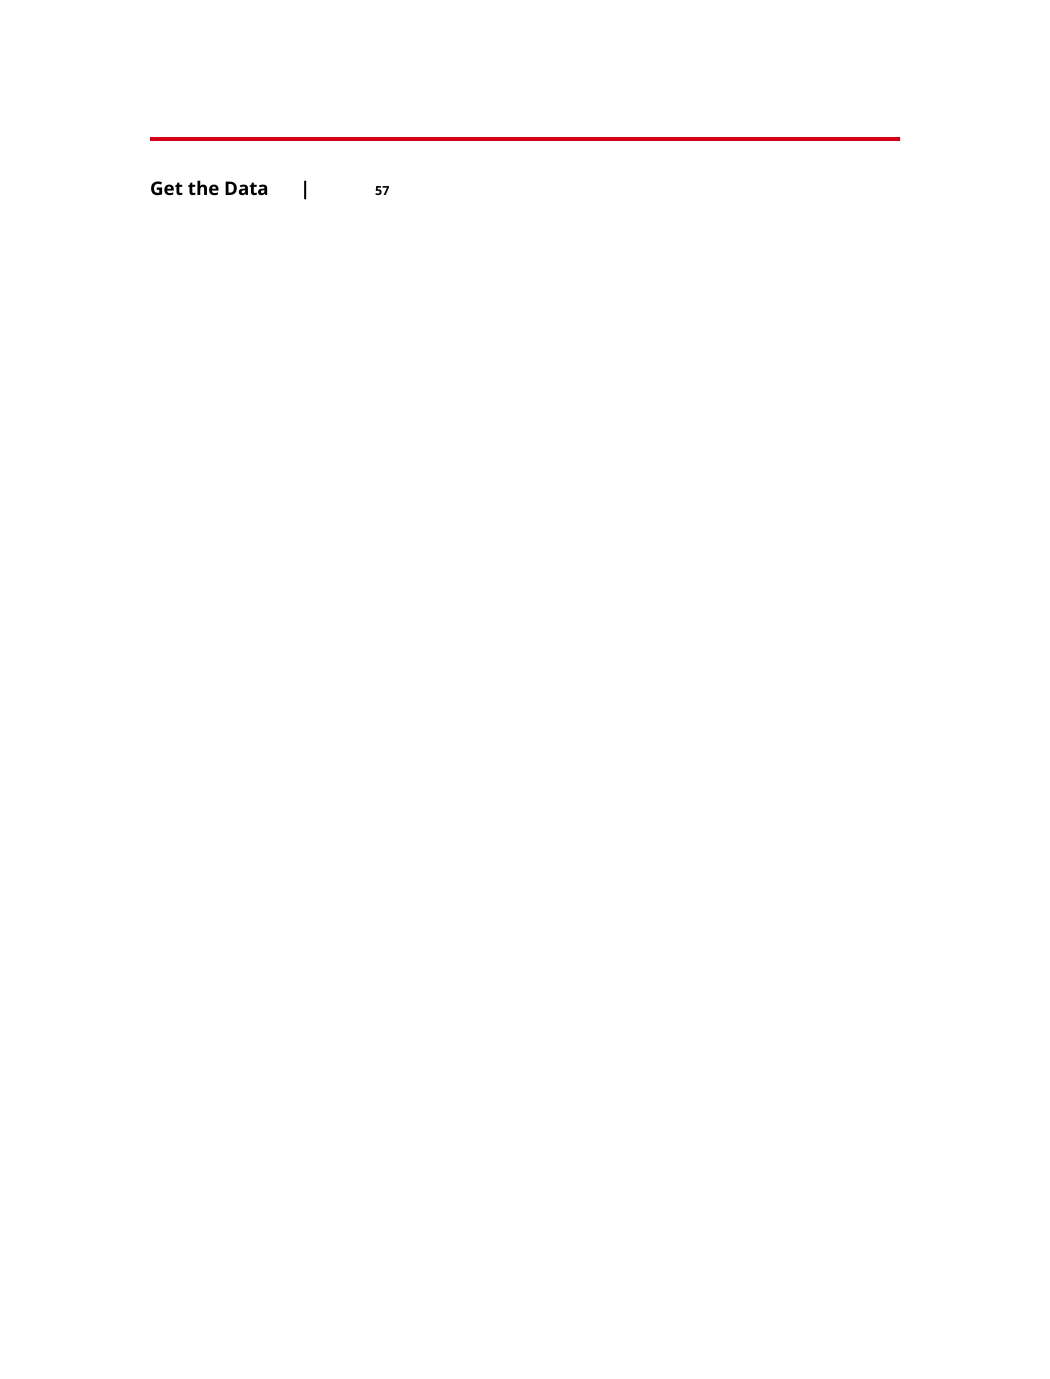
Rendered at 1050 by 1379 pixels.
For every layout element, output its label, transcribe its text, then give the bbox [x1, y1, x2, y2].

text Get the Data | 57 [150, 175, 900, 201]
picture [150, 137, 901, 141]
